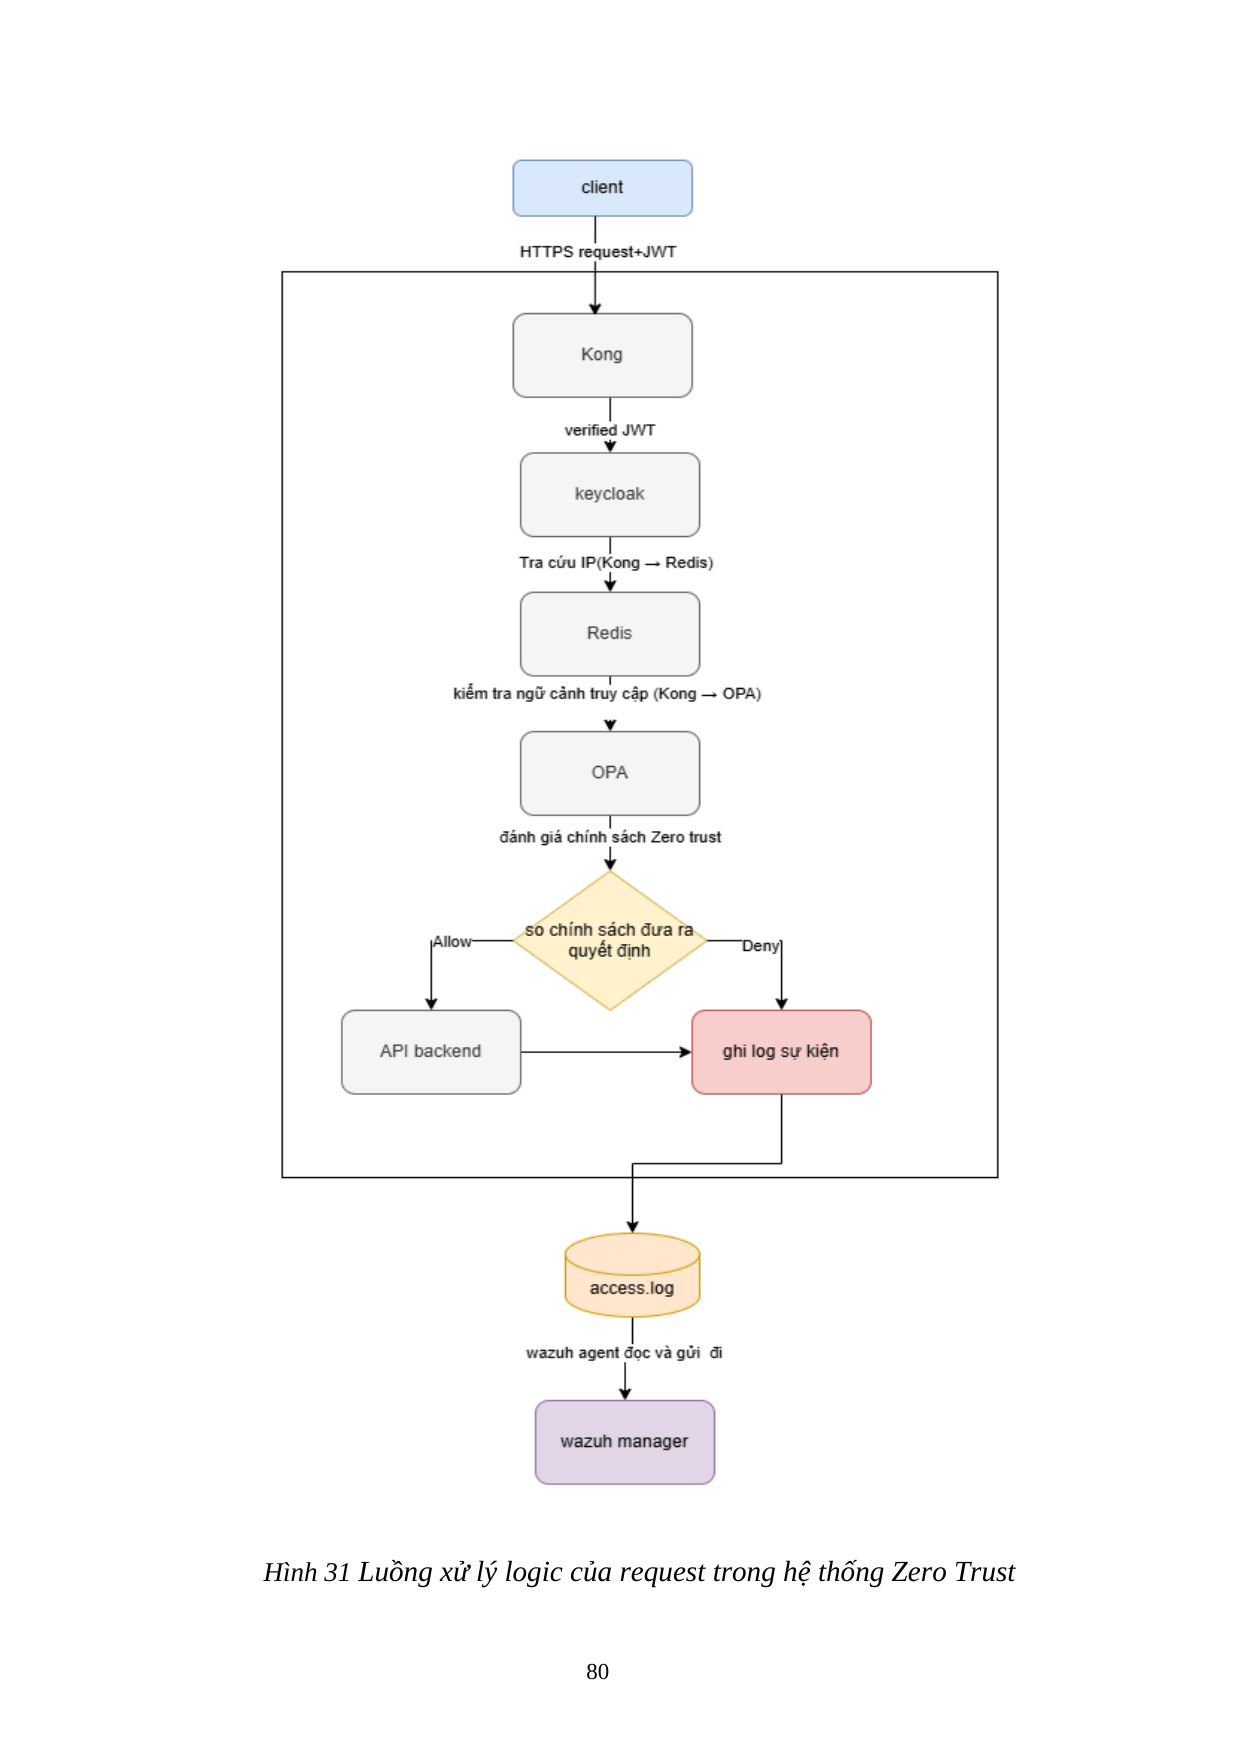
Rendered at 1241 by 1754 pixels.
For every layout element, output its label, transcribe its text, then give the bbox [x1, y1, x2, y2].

picture [237, 118, 1045, 1538]
text Luồng xử lý logic của request trong hệ thống Zero Trust [148, 1554, 1134, 1588]
